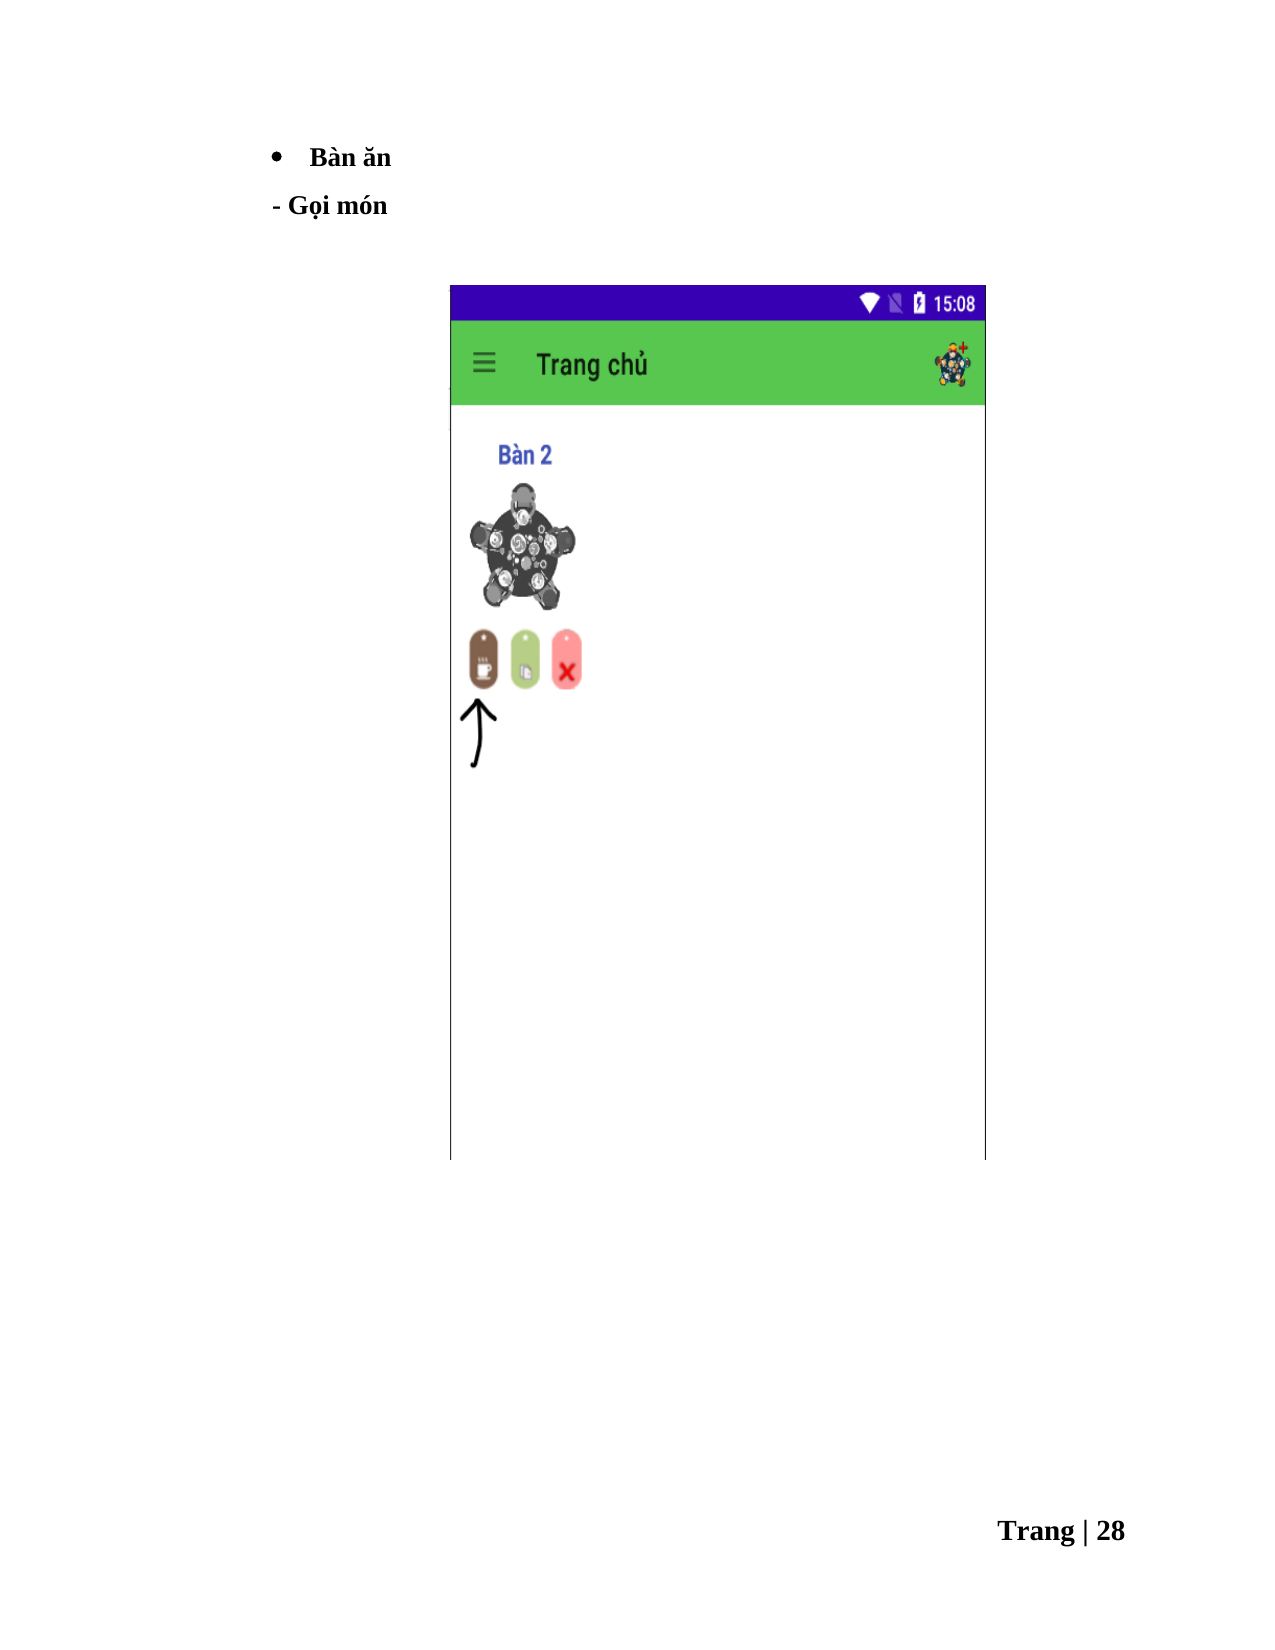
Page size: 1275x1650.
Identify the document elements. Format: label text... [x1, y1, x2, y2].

text - Gọi món [272, 189, 1125, 220]
list Bàn ăn [272, 141, 1125, 172]
picture [448, 285, 986, 1160]
